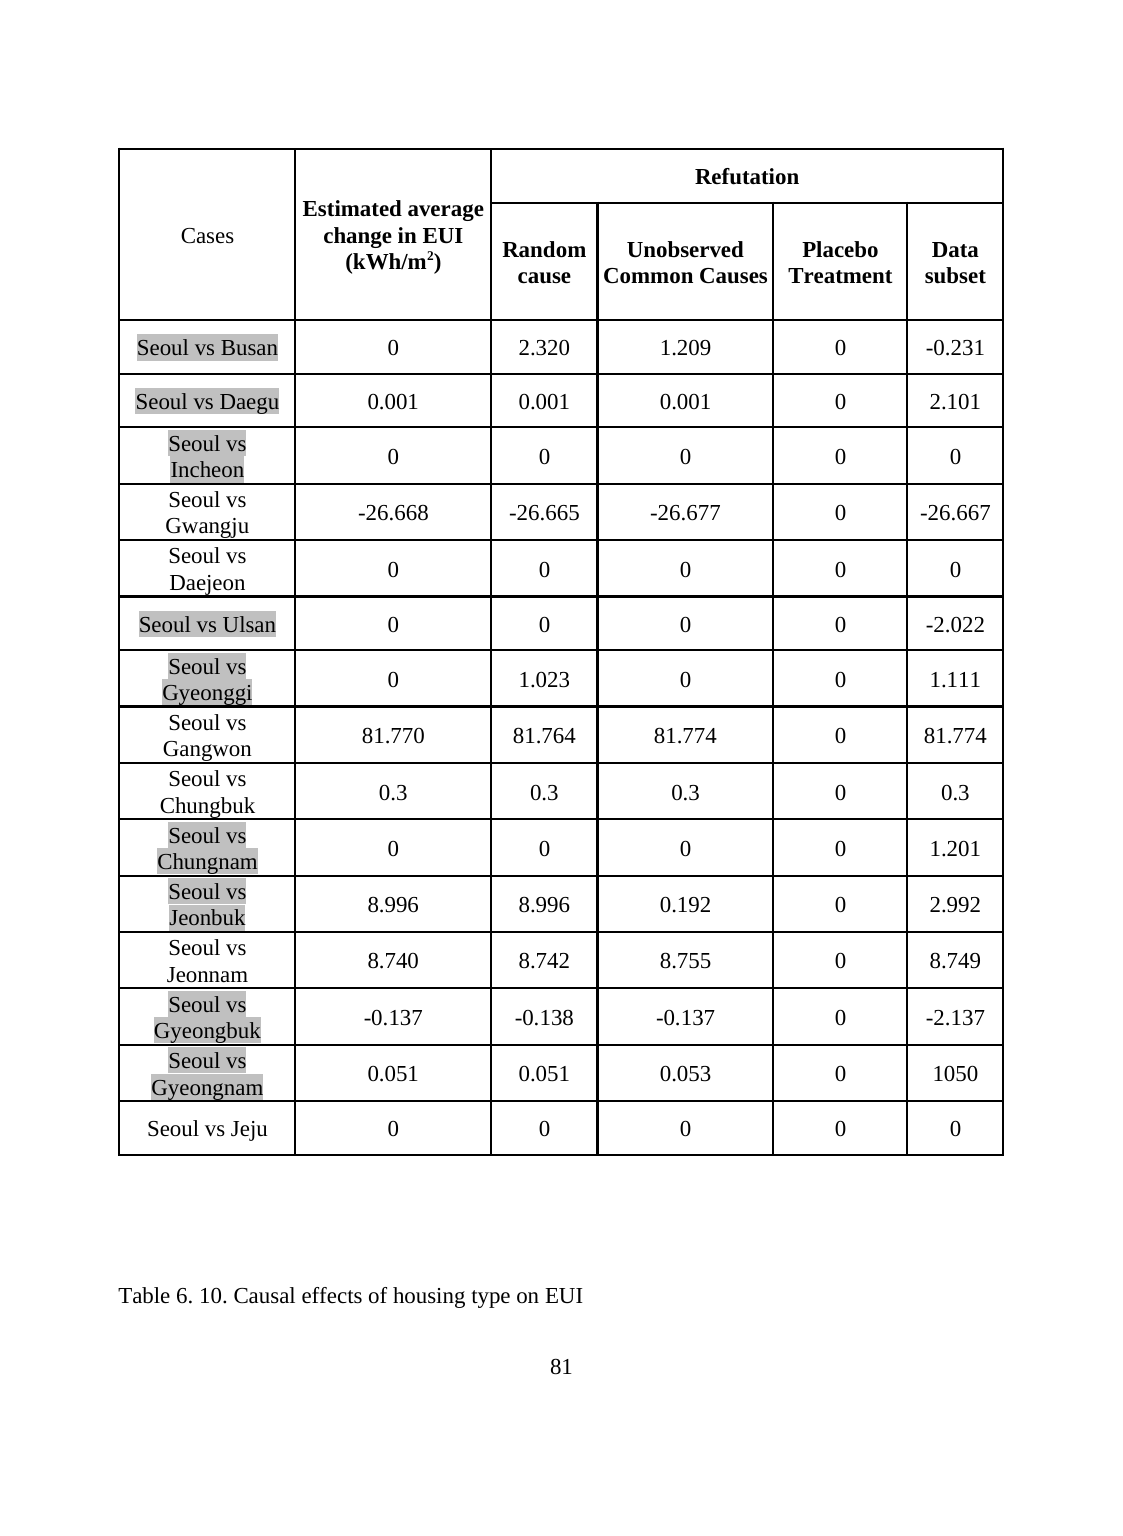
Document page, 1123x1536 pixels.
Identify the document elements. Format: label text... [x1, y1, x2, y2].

table_cell -26.677 [599, 485, 772, 539]
table_cell 0 [296, 428, 490, 483]
table_cell -0.231 [908, 321, 1002, 372]
table_cell 0 [492, 1102, 596, 1154]
table_cell 0 [492, 541, 596, 595]
table_cell 0 [599, 541, 772, 595]
table_cell -26.668 [296, 485, 490, 539]
table_cell 0.3 [908, 764, 1002, 818]
table_cell Random cause [492, 204, 596, 319]
table_cell Seoul vs Gyeonggi [120, 651, 294, 705]
table_cell 0 [774, 485, 906, 539]
table_cell 0 [774, 1046, 906, 1100]
table_cell 0.053 [599, 1046, 772, 1100]
table_cell -2.137 [908, 989, 1002, 1043]
table_cell 0.051 [492, 1046, 596, 1100]
table_cell -0.137 [599, 989, 772, 1043]
table_cell Seoul vs Jeonbuk [120, 877, 294, 931]
table_cell 0 [908, 428, 1002, 483]
table_cell 0 [774, 877, 906, 931]
table_cell 1050 [908, 1046, 1002, 1100]
table_cell 8.996 [296, 877, 490, 931]
table_cell 0 [599, 651, 772, 705]
table_cell 0 [296, 820, 490, 874]
text Table 6. 10. Causal effects of housing type on EUI [118, 1282, 1004, 1308]
table_cell 0 [599, 428, 772, 483]
table_cell 0 [774, 321, 906, 372]
table_cell Seoul vs Chungnam [120, 820, 294, 874]
table_cell Seoul vs Jeonnam [120, 933, 294, 987]
table_cell 2.101 [908, 375, 1002, 426]
table_cell 0.051 [296, 1046, 490, 1100]
table_cell 81.764 [492, 708, 596, 762]
table_cell Seoul vs Ulsan [120, 598, 294, 649]
table_cell 1.201 [908, 820, 1002, 874]
table_cell 2.992 [908, 877, 1002, 931]
table_cell Seoul vs Jeju [120, 1102, 294, 1154]
table_cell 0 [908, 1102, 1002, 1154]
table_cell 1.111 [908, 651, 1002, 705]
table_cell 0 [296, 1102, 490, 1154]
table_cell -26.665 [492, 485, 596, 539]
table_cell 0 [296, 598, 490, 649]
table_cell 0.001 [296, 375, 490, 426]
table_cell -0.137 [296, 989, 490, 1043]
table_cell 0 [599, 598, 772, 649]
table_cell 0.001 [599, 375, 772, 426]
table_cell Seoul vs Gangwon [120, 708, 294, 762]
table_cell 0 [774, 1102, 906, 1154]
table_cell Placebo Treatment [774, 204, 906, 319]
table_cell 8.740 [296, 933, 490, 987]
table_cell 2.320 [492, 321, 596, 372]
table_cell 0 [774, 989, 906, 1043]
table_cell Seoul vs Daejeon [120, 541, 294, 595]
table_cell 0 [774, 375, 906, 426]
table_cell 0 [774, 933, 906, 987]
table_cell Unobserved Common Causes [599, 204, 772, 319]
table_cell 0 [774, 651, 906, 705]
table_cell 0 [296, 321, 490, 372]
table_cell 0.3 [599, 764, 772, 818]
table_cell Seoul vs Daegu [120, 375, 294, 426]
table_cell 0 [774, 598, 906, 649]
table_cell Seoul vs Gyeongbuk [120, 989, 294, 1043]
table_cell 8.996 [492, 877, 596, 931]
table_cell 0 [774, 541, 906, 595]
table_cell 0 [774, 764, 906, 818]
table_cell 0 [908, 541, 1002, 595]
table_cell 8.742 [492, 933, 596, 987]
table_cell 0 [774, 708, 906, 762]
table_header Estimated average change in EUI (kWh/m2) [296, 150, 490, 319]
table_cell 0 [599, 820, 772, 874]
table_cell -0.138 [492, 989, 596, 1043]
table_cell Seoul vs Incheon [120, 428, 294, 483]
table_cell -26.667 [908, 485, 1002, 539]
table_cell Data subset [908, 204, 1002, 319]
table_cell 0 [492, 820, 596, 874]
table_cell Seoul vs Chungbuk [120, 764, 294, 818]
table_cell 0.001 [492, 375, 596, 426]
table_cell 0.3 [296, 764, 490, 818]
table_cell Seoul vs Gwangju [120, 485, 294, 539]
table_cell 0 [599, 1102, 772, 1154]
table_cell 81.770 [296, 708, 490, 762]
table_cell 1.023 [492, 651, 596, 705]
table_cell 1.209 [599, 321, 772, 372]
table_cell 81.774 [599, 708, 772, 762]
table_cell 0.192 [599, 877, 772, 931]
table_cell 0 [492, 428, 596, 483]
table_cell Seoul vs Busan [120, 321, 294, 372]
table_cell Seoul vs Gyeongnam [120, 1046, 294, 1100]
table_cell 0 [296, 651, 490, 705]
table_cell 8.755 [599, 933, 772, 987]
table_header Cases [120, 150, 294, 319]
table_cell 0.3 [492, 764, 596, 818]
table_cell 0 [774, 820, 906, 874]
table_cell 0 [492, 598, 596, 649]
table_header Refutation [492, 150, 1002, 202]
table_cell -2.022 [908, 598, 1002, 649]
table_cell 8.749 [908, 933, 1002, 987]
table_cell 0 [296, 541, 490, 595]
table_cell 0 [774, 428, 906, 483]
table_cell 81.774 [908, 708, 1002, 762]
